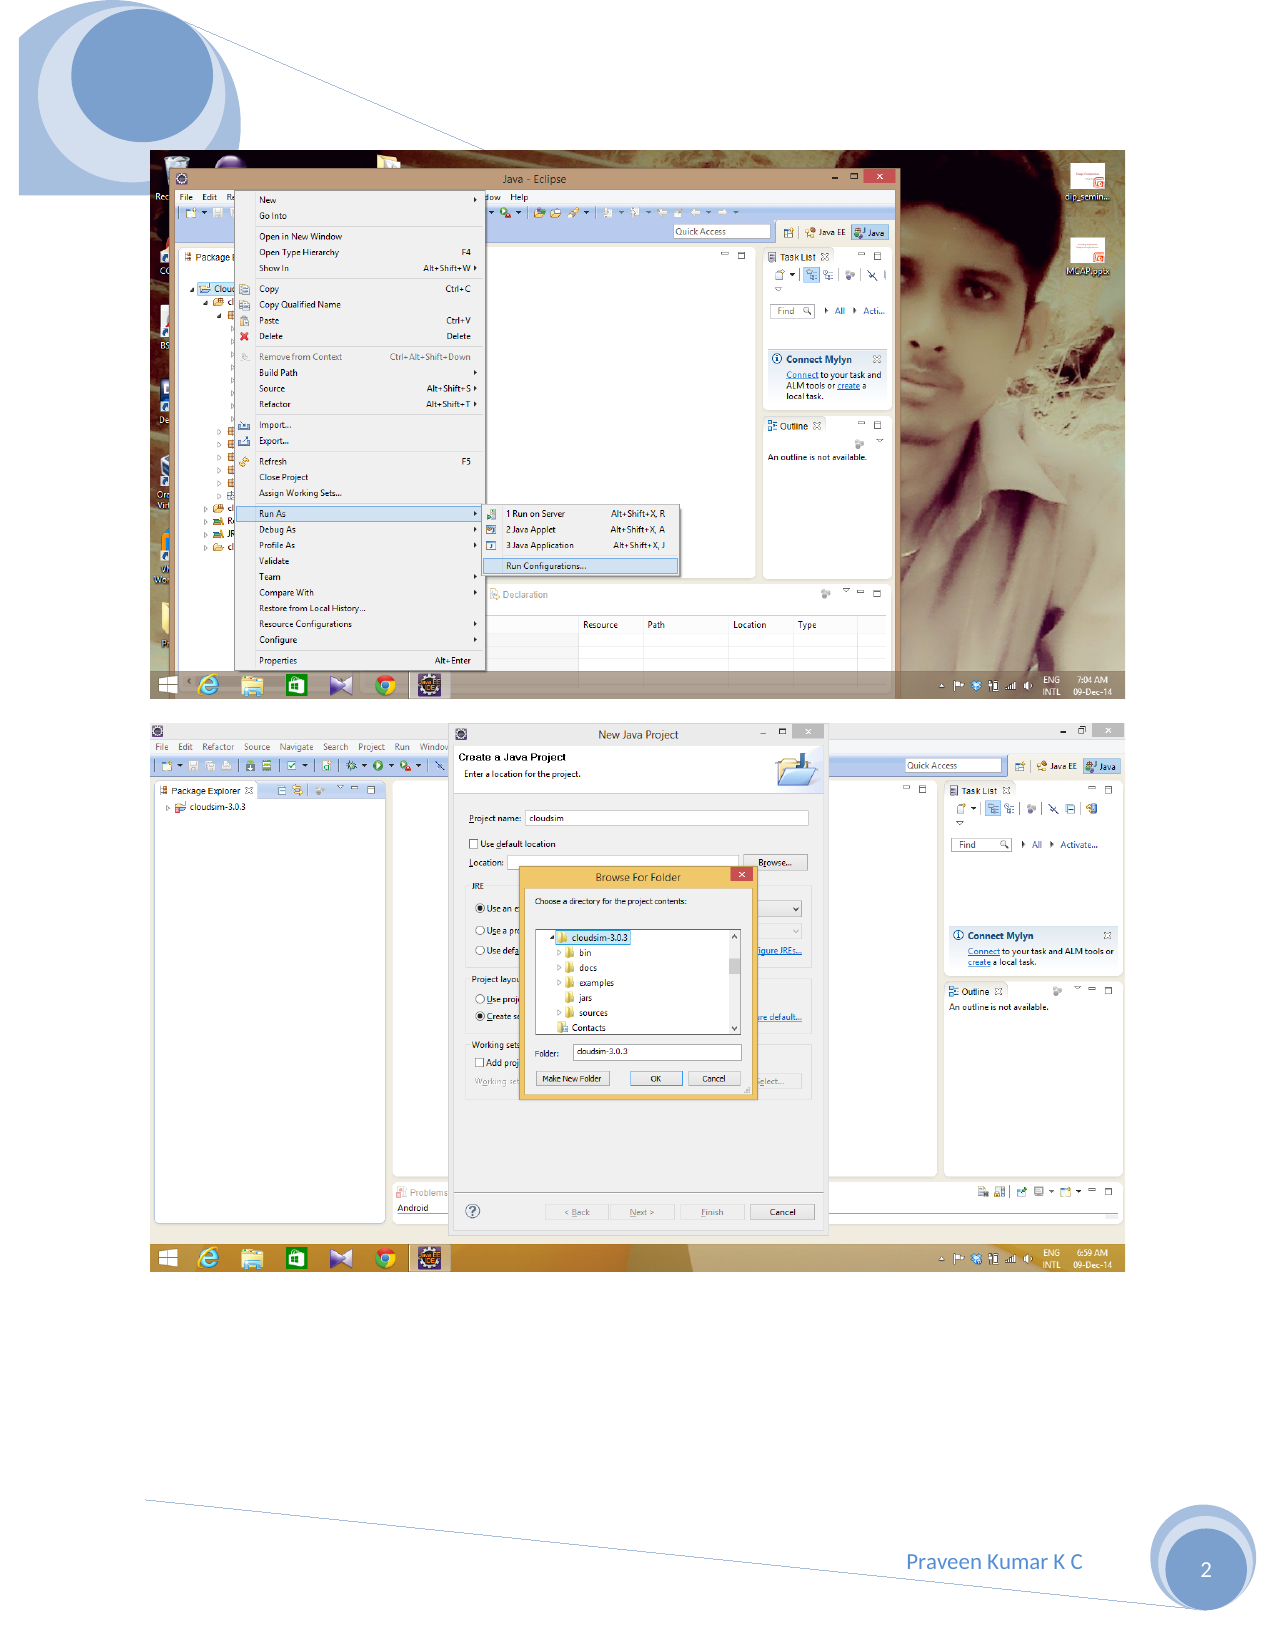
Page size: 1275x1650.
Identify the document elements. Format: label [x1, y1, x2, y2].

picture [150, 150, 1125, 699]
picture [150, 723, 1125, 1272]
